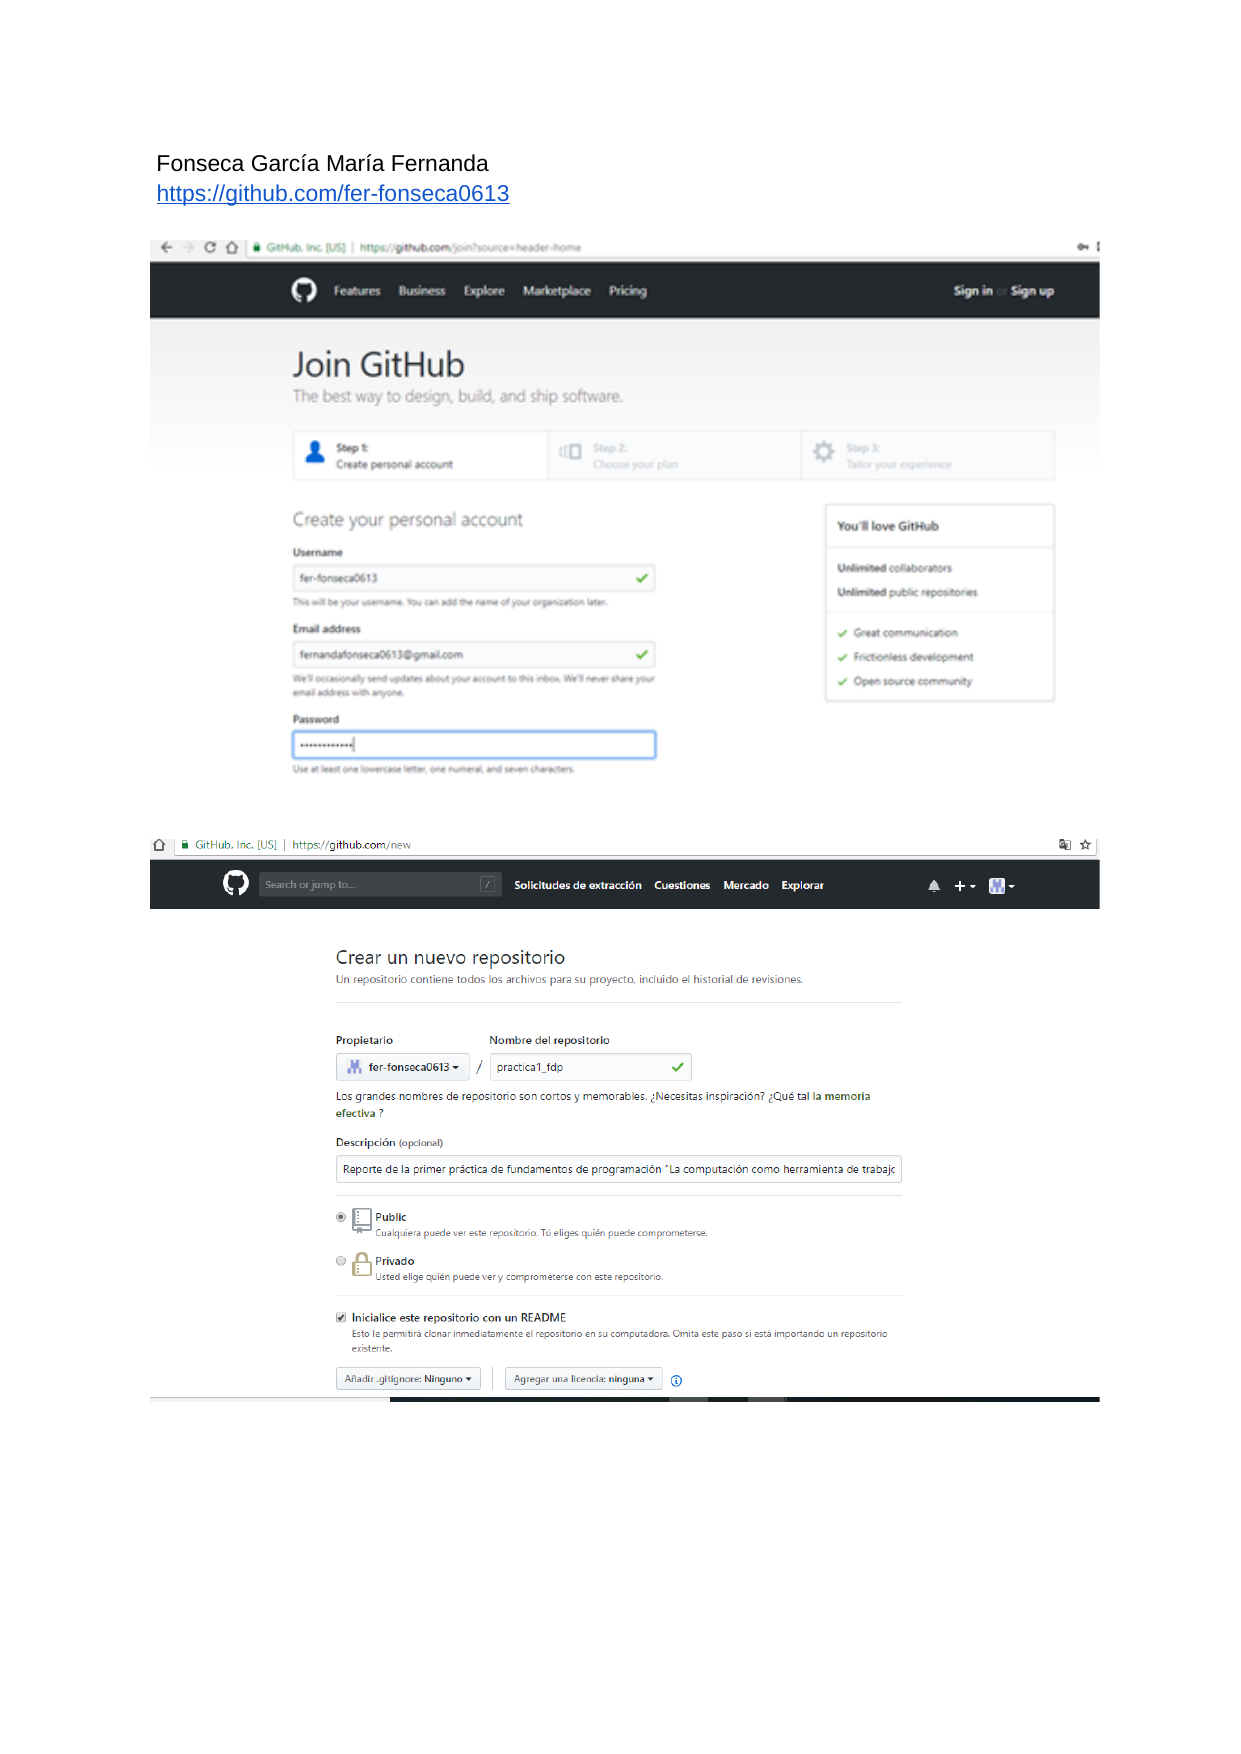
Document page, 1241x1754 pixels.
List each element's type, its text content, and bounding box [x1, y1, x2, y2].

picture [150, 839, 1100, 1402]
picture [150, 240, 1100, 776]
text https://github.com/fer-fonseca0613 [150, 180, 1090, 207]
text Fonseca García María Fernanda [150, 150, 1090, 176]
